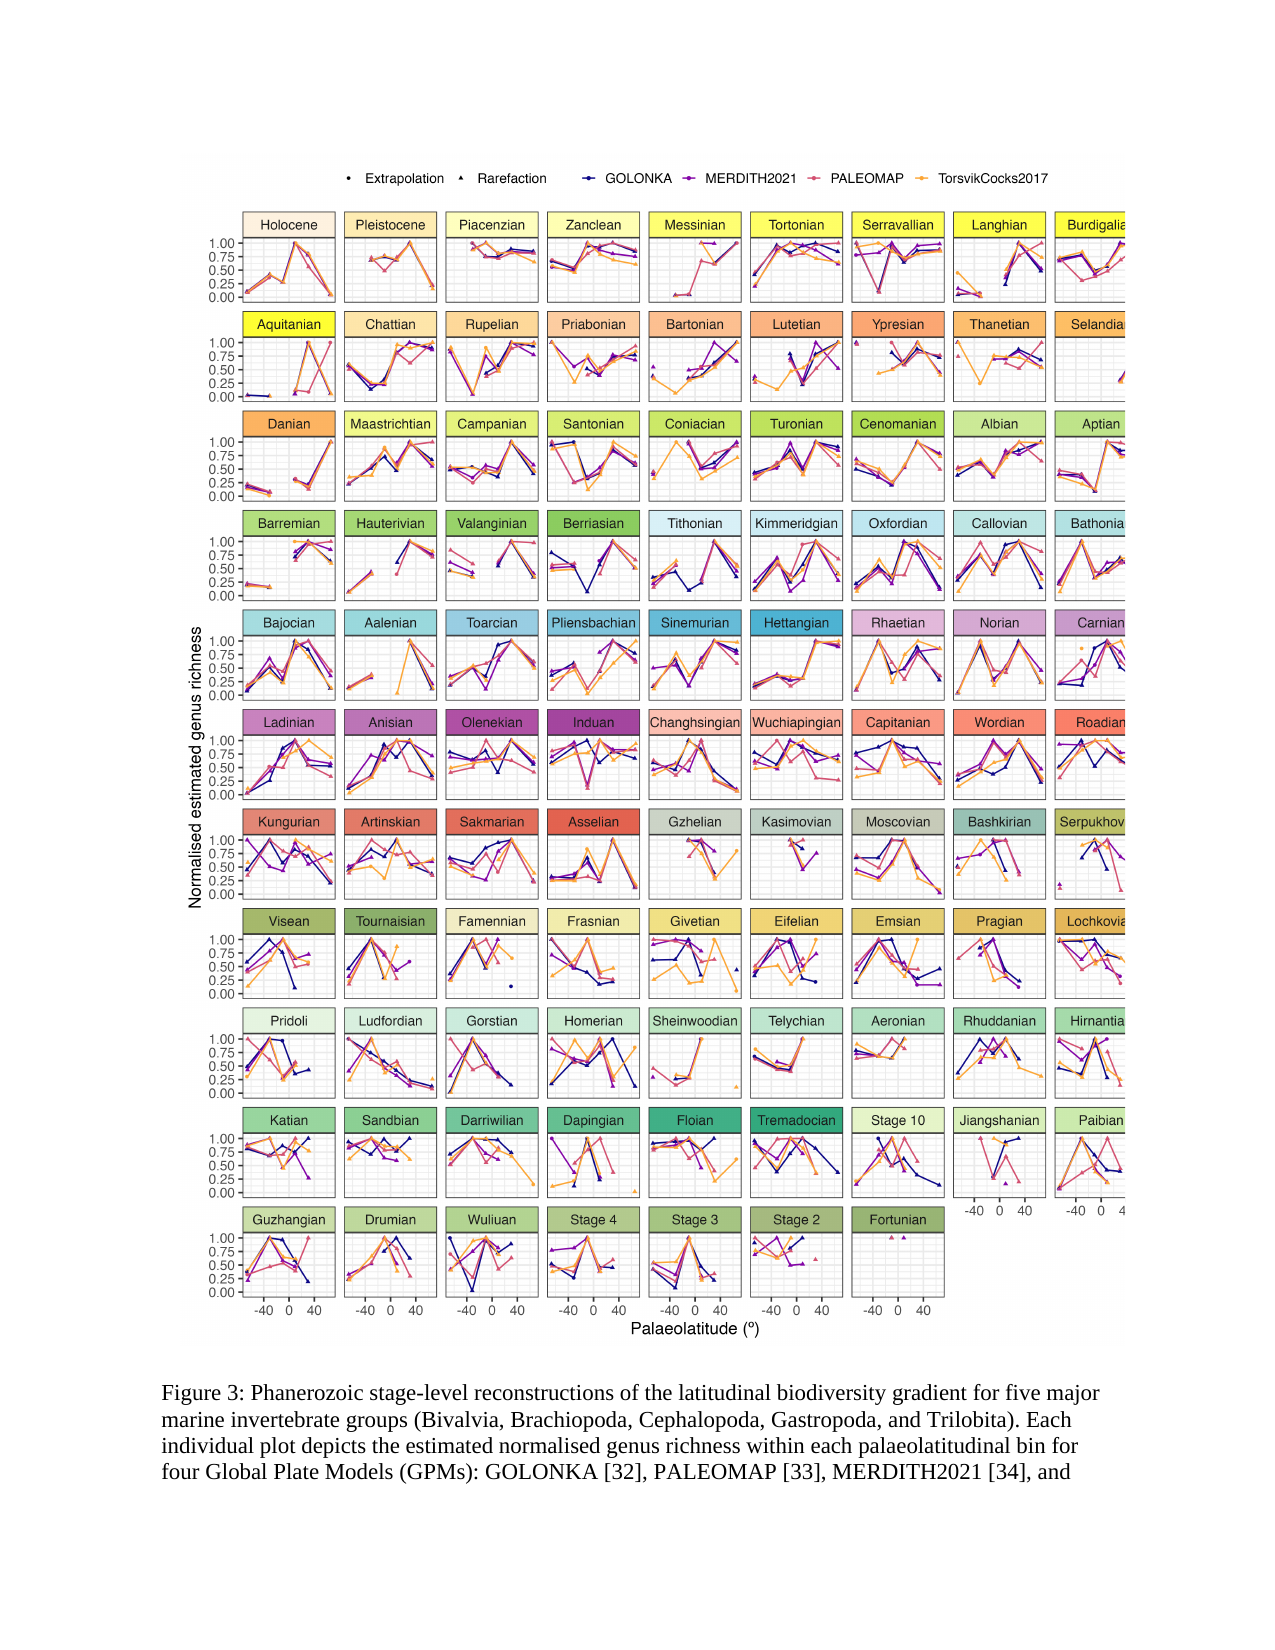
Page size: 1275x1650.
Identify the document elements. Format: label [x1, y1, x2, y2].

table_header [150, 150, 1125, 1485]
picture [180, 153, 1125, 1346]
